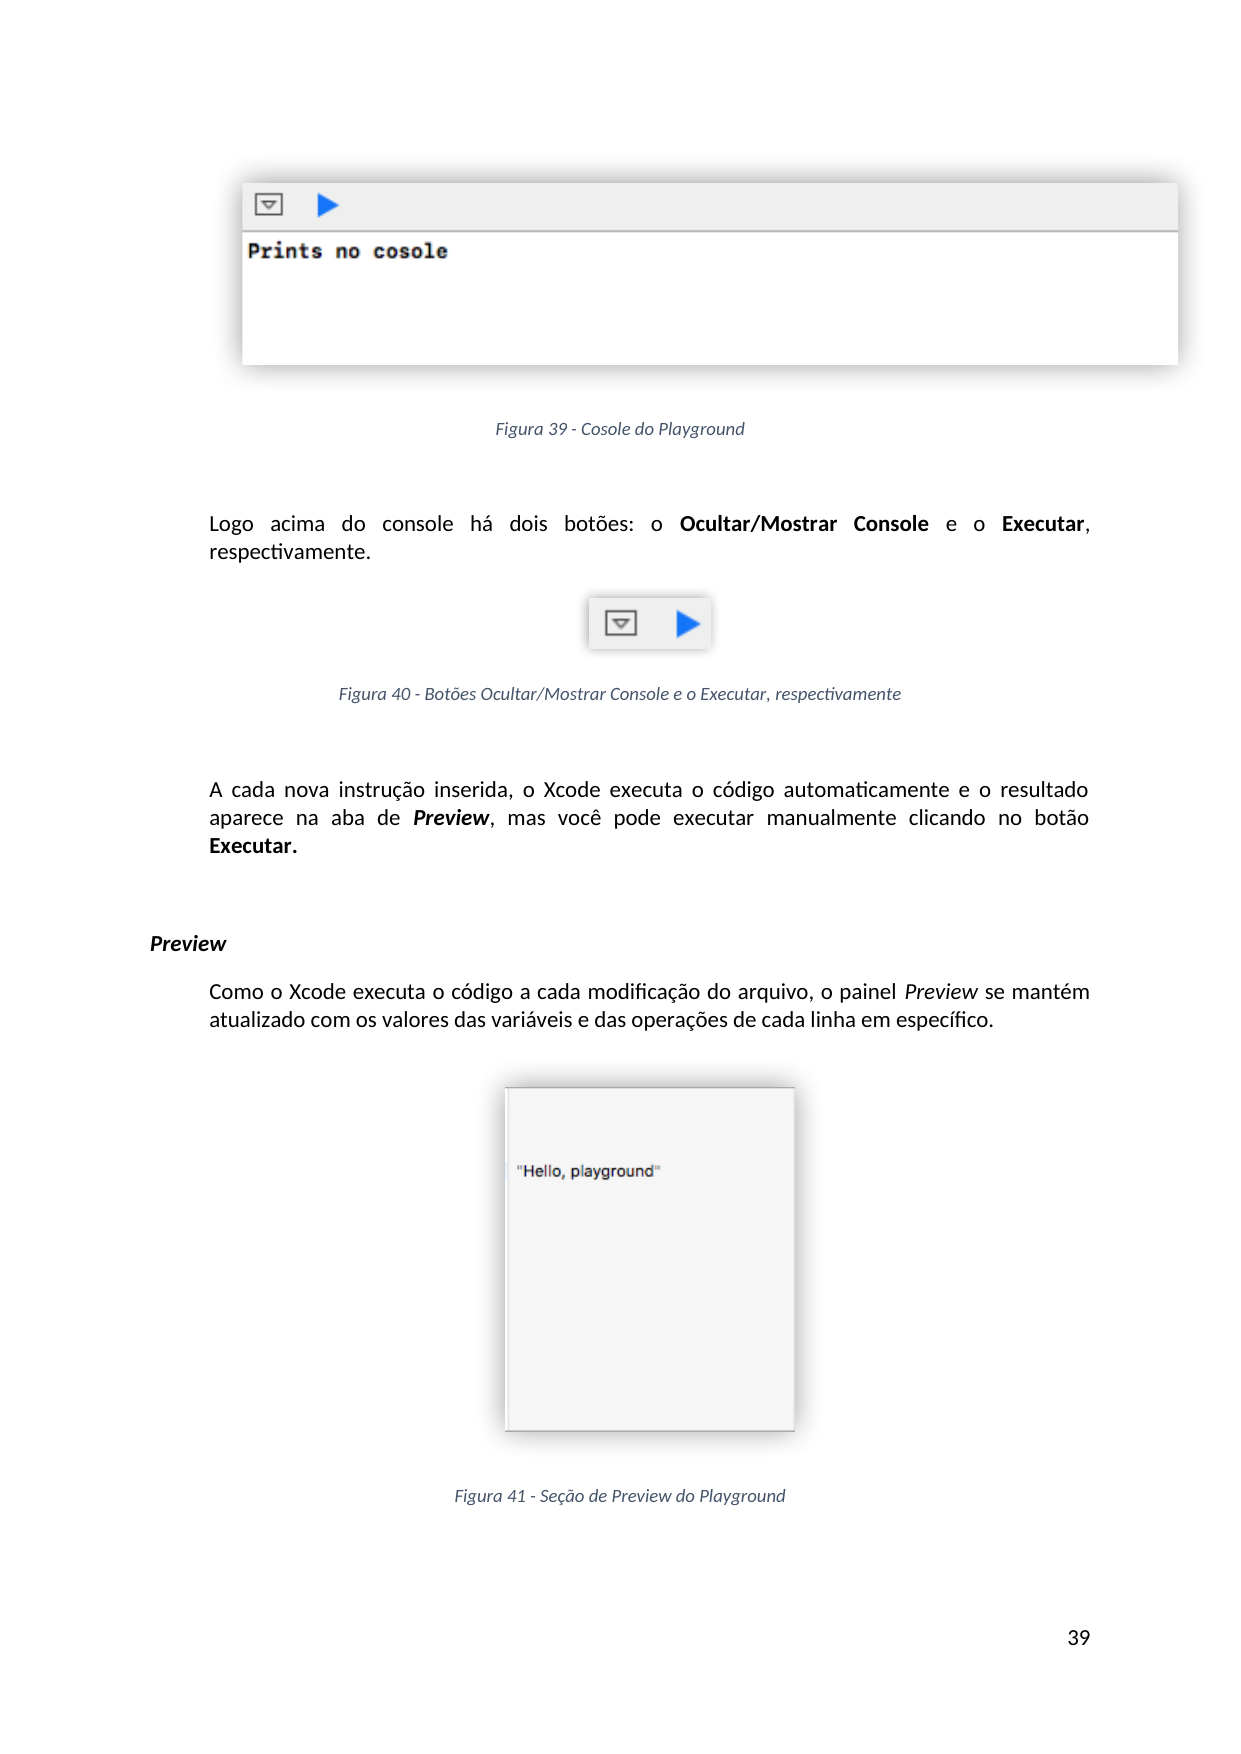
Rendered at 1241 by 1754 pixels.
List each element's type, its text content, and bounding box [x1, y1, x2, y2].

text Preview [150, 929, 1090, 957]
text A cada nova instrução inserida, o Xcode executa o código automaticamente e o resultado aparece na aba de Preview, mas você pode executar manualmente clicando no botão Executar. [209, 775, 1090, 859]
picture [505, 1087, 795, 1432]
picture [589, 598, 711, 649]
text Logo acima do console há dois botões: o Ocultar/Mostrar Console e o Executar, respectivamente. [209, 509, 1090, 566]
picture [242, 183, 1179, 365]
text Como o Xcode executa o código a cada modificação do arquivo, o painel Preview se mantém atualizado com os valores das variáveis e das operações de cada linha em específico. [209, 977, 1090, 1033]
